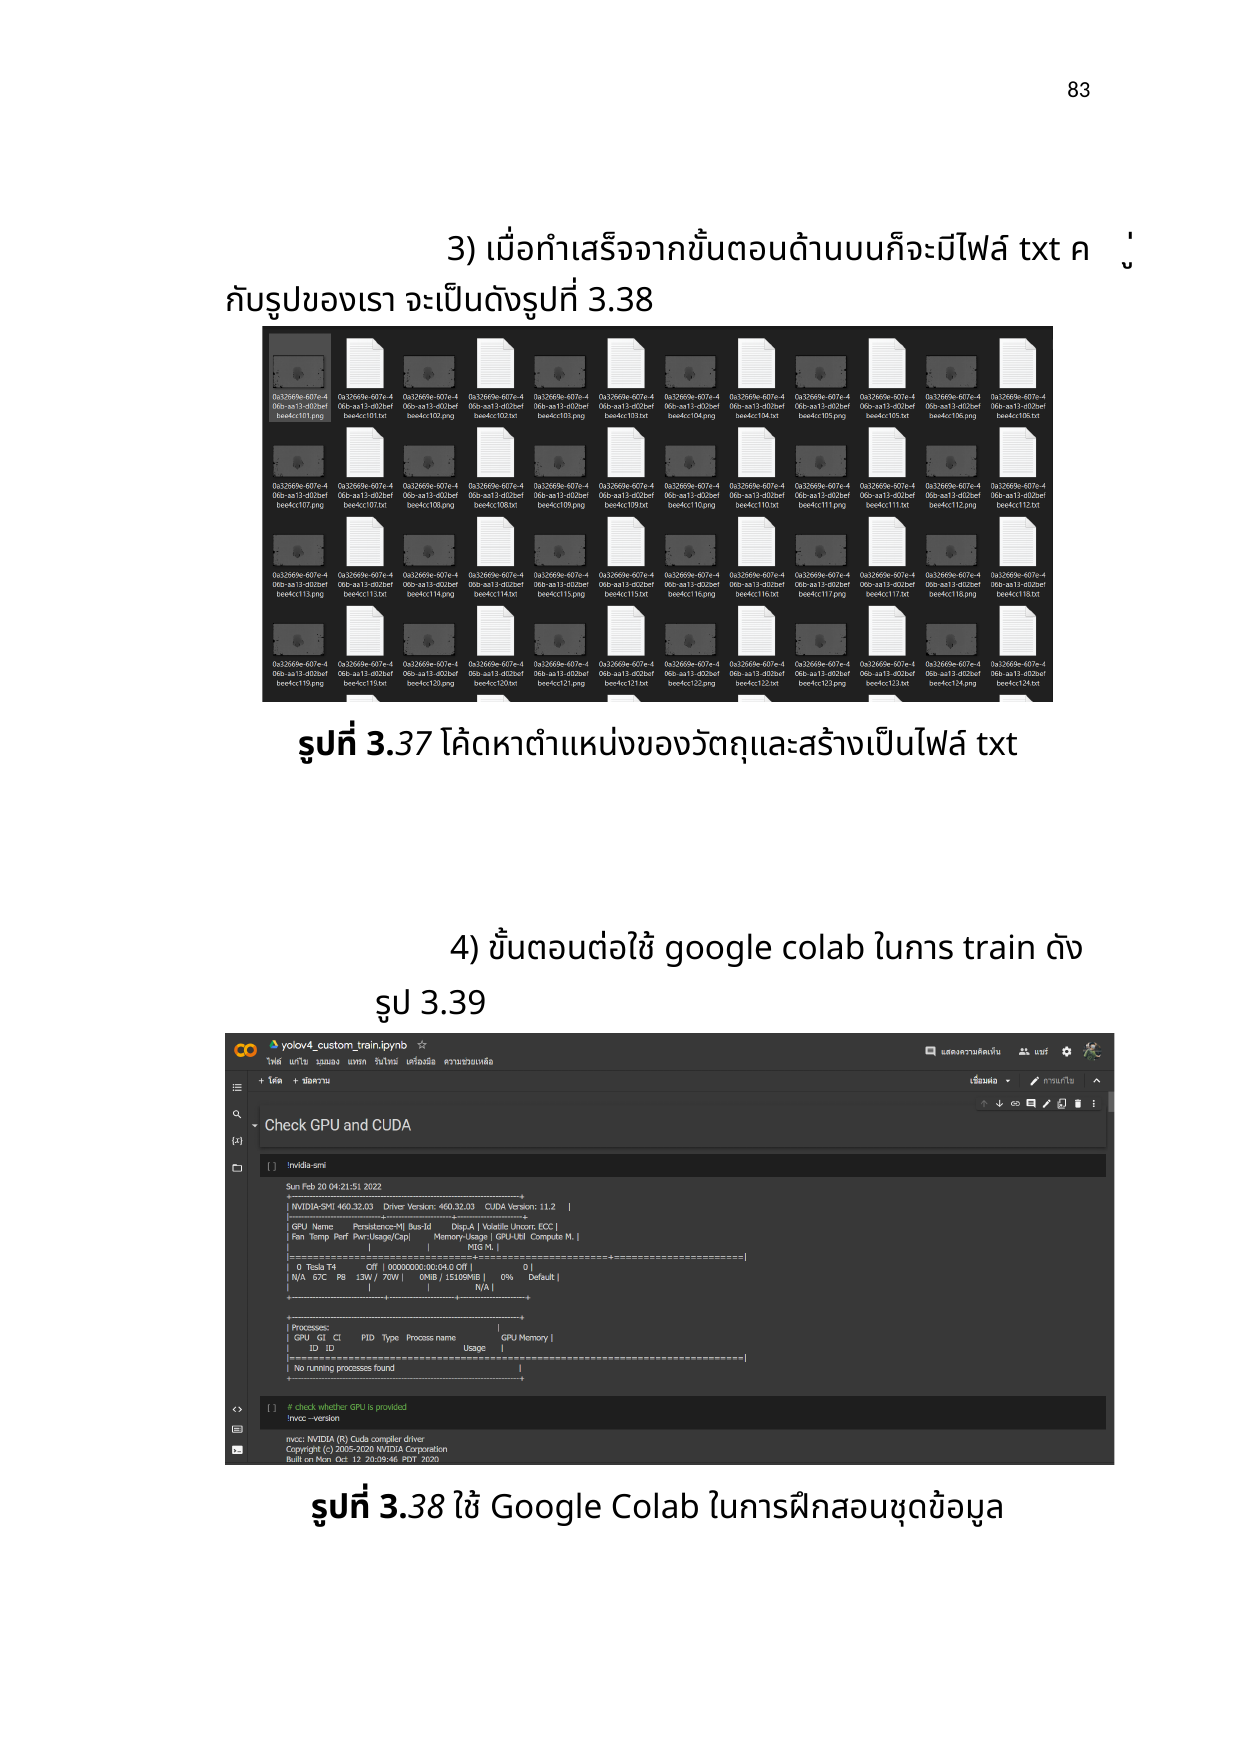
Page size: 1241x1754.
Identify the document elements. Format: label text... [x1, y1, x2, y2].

text รูปที่ 3.37 โค้ดหาตำแหน่งของวัตถุและสร้างเป็นไฟล์ txt [225, 720, 1090, 771]
text รูปที่ 3.38 ใช้ Google Colab ในการฝึกสอนชุดข้อมูล [225, 1483, 1090, 1534]
text 3) เมื่อทำเสร็จจากขั้นตอนด้านบนก็จะมีไฟล์ txt คู่กับรูปของเรา จะเป็นดังรูปที่ 3.38 [225, 225, 1090, 326]
picture [262, 326, 1053, 702]
text 4) ขั้นตอนต่อใช้ google colab ในการ train ดังรูป 3.39 [375, 924, 1090, 1029]
picture [225, 1033, 1115, 1465]
